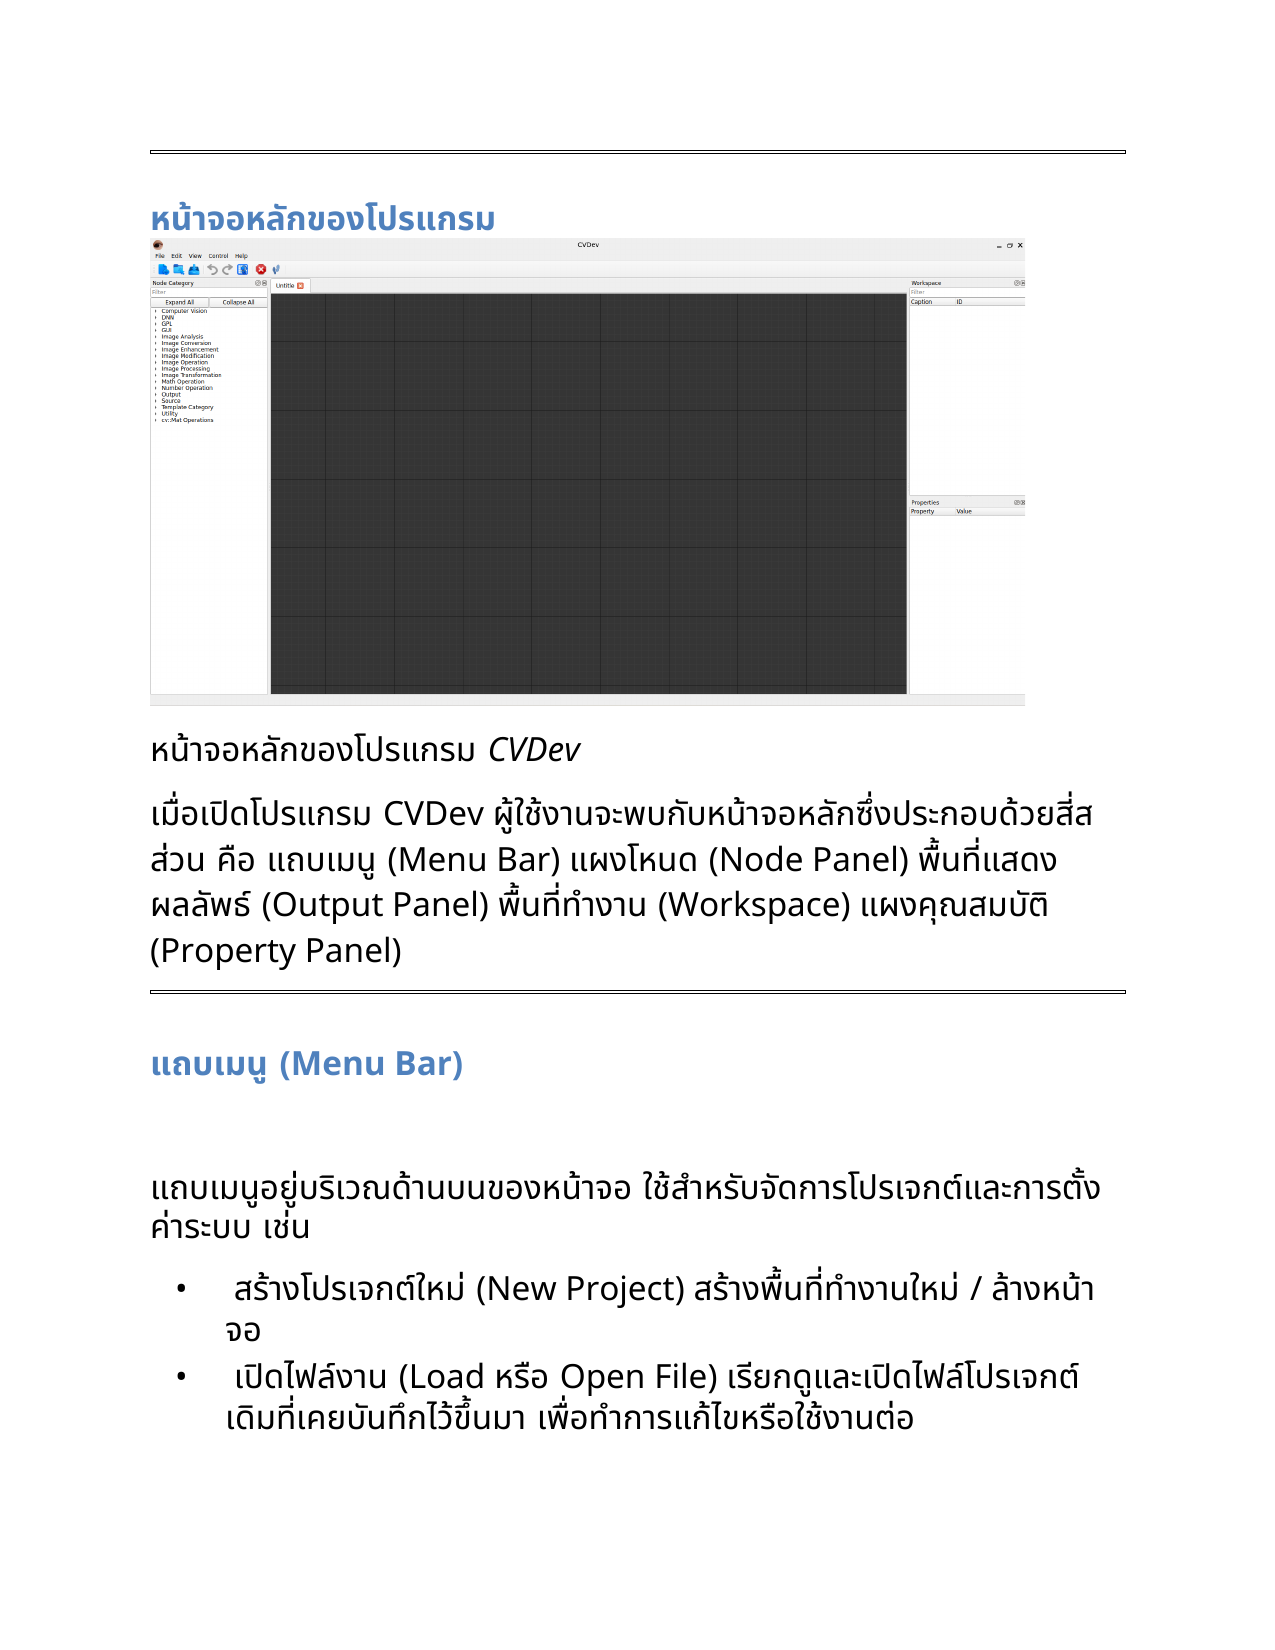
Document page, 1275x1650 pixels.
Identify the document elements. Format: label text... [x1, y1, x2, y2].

subtitle แถบเมนู (Menu Bar) [150, 1040, 1125, 1086]
text แถบเมนูอยู่บริเวณด้านบนของหน้าจอ ใช้สำหรับจัดการโปรเจกต์และการตั้งค่าระบบ เช่น [150, 1168, 1125, 1246]
text เมื่อเปิดโปรแกรม CVDev ผู้ใช้งานจะพบกับหน้าจอหลักซึ่งประกอบด้วยสี่สส่วน คือ แถบเมนู (Menu Bar) แผงโหนด (Node Panel) พื้นที่แสดงผลลัพธ์ (Output Panel) พื้นที่ทำงาน (Workspace) แผงคุณสมบัติ (Property Panel) [150, 790, 1125, 972]
list เปิดไฟล์งาน (Load หรือ Open File) เรียกดูและเปิดไฟล์โปรเจกต์เดิมที่เคยบันทึกไว้ขึ้นมา เพื่อทำการแก้ไขหรือใช้งานต่อ [175, 1353, 1125, 1437]
list สร้างโปรเจกต์ใหม่ (New Project) สร้างพื้นที่ทำงานใหม่ / ล้างหน้าจอ [175, 1265, 1125, 1349]
subtitle หน้าจอหลักของโปรแกรม [150, 199, 1125, 238]
text หน้าจอหลักของโปรแกรม CVDev [150, 726, 1125, 771]
picture [150, 238, 1025, 706]
